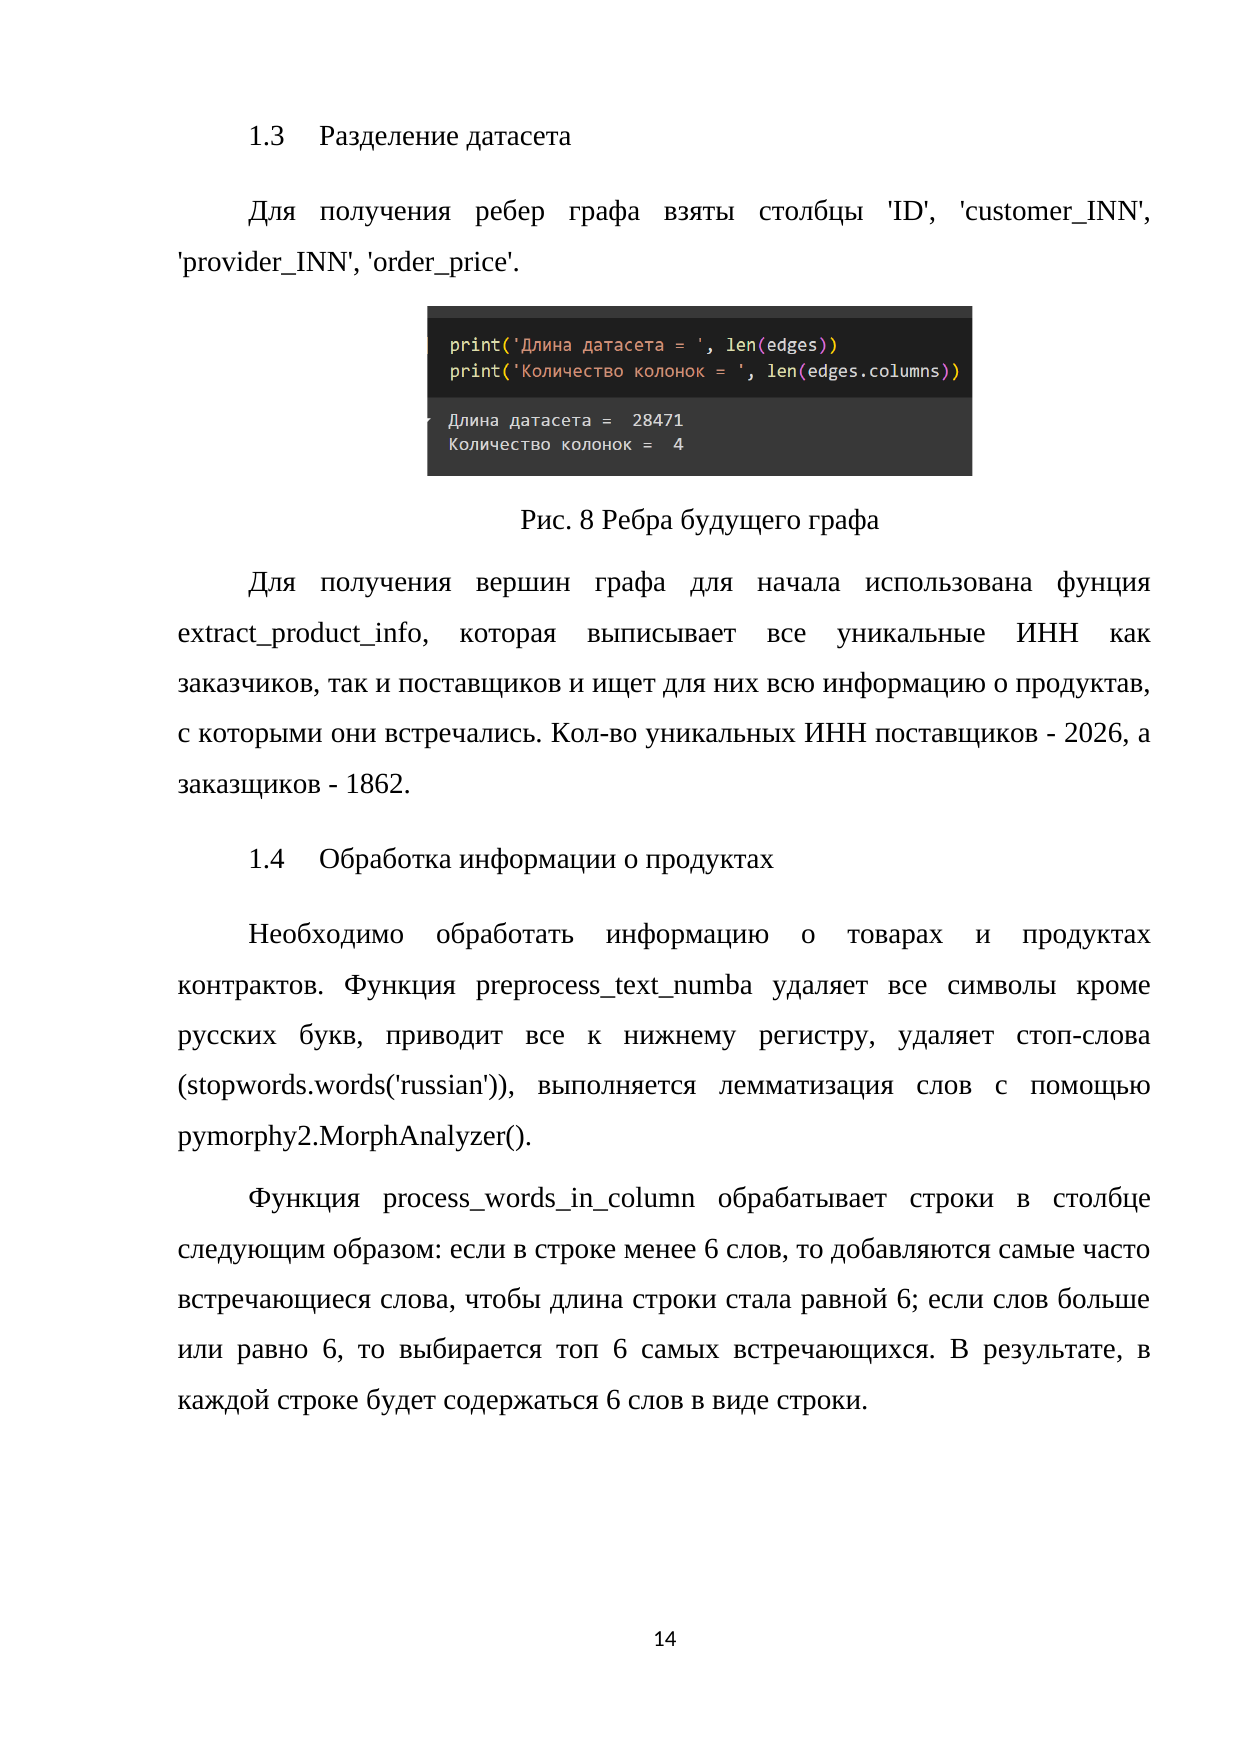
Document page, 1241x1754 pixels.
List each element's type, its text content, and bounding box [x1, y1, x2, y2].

picture [427, 306, 973, 476]
text Необходимо обработать информацию о товарах и продуктах контрактов. Функция preprocess_text_numba удаляет все символы кроме русских букв, приводит все к нижнему регистру, удаляет стоп-слова (stopwords.words('russian')), выполняется лемматизация слов с помощью pymorphy2.MorphAnalyzer(). [177, 916, 1152, 1151]
text Рис. 8 Ребра будущего графа [177, 502, 1152, 535]
subtitle Разделение датасета [177, 118, 1152, 152]
text Для получения вершин графа для начала использована фунция extract_product_info, которая выписывает все уникальные ИНН как заказчиков, так и поставщиков и ищет для них всю информацию о продуктав, с которыми они встречались. Кол-во уникальных ИНН поставщиков - 2026, а заказщиков - 1862. [177, 564, 1152, 799]
subtitle Обработка информации о продуктах [177, 841, 1152, 875]
text Функция process_words_in_column обрабатывает строки в столбце следующим образом: если в строке менее 6 слов, то добавляются самые часто встречающиеся слова, чтобы длина строки стала равной 6; если слов больше или равно 6, то выбирается топ 6 самых встречающихся. В результате, в каждой строке будет содержаться 6 слов в виде строки. [177, 1181, 1152, 1415]
text Для получения ребер графа взяты столбцы 'ID', 'customer_INN', 'provider_INN', 'order_price'. [177, 193, 1152, 277]
